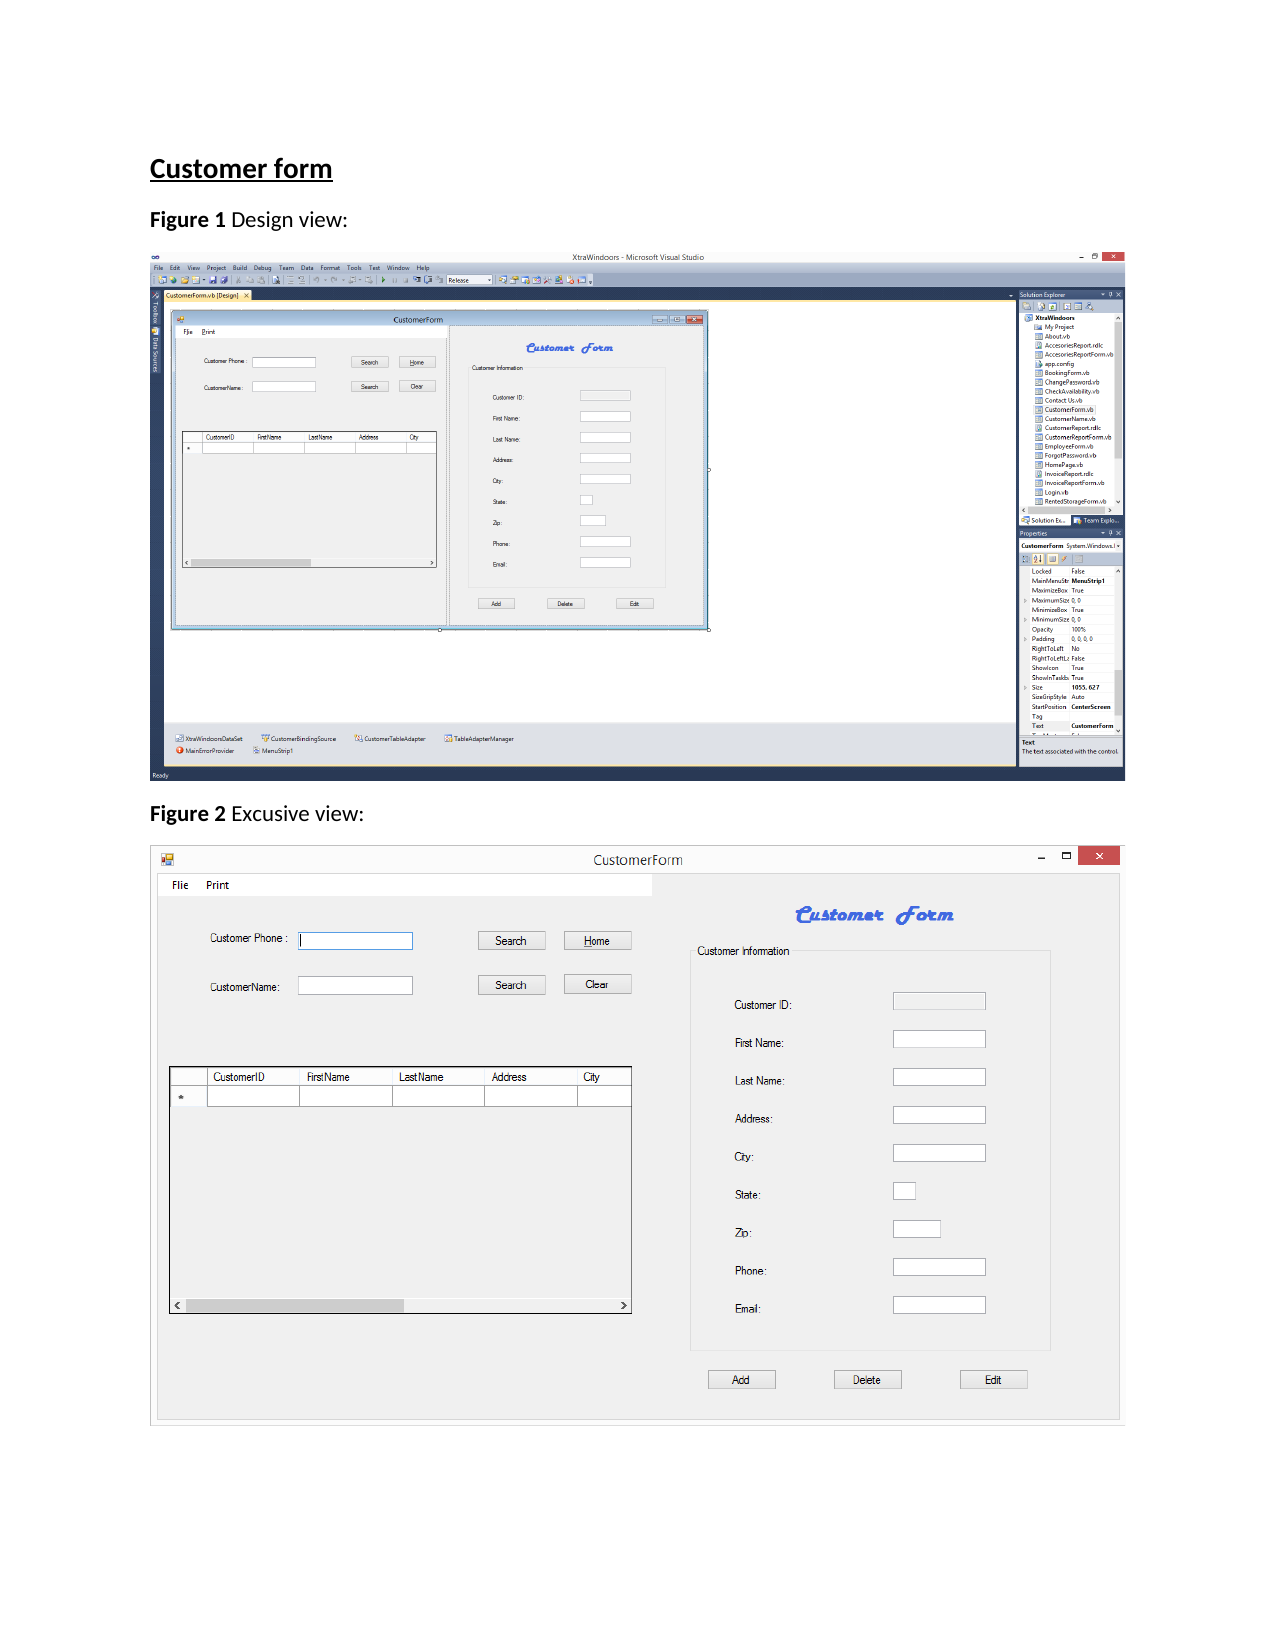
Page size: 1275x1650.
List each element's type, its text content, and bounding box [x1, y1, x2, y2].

text Figure 1 Design view: [150, 205, 1125, 233]
text Figure 2 Excusive view: [150, 799, 1125, 827]
picture [150, 845, 1125, 1426]
picture [150, 252, 1125, 781]
text Customer form [150, 150, 1125, 186]
